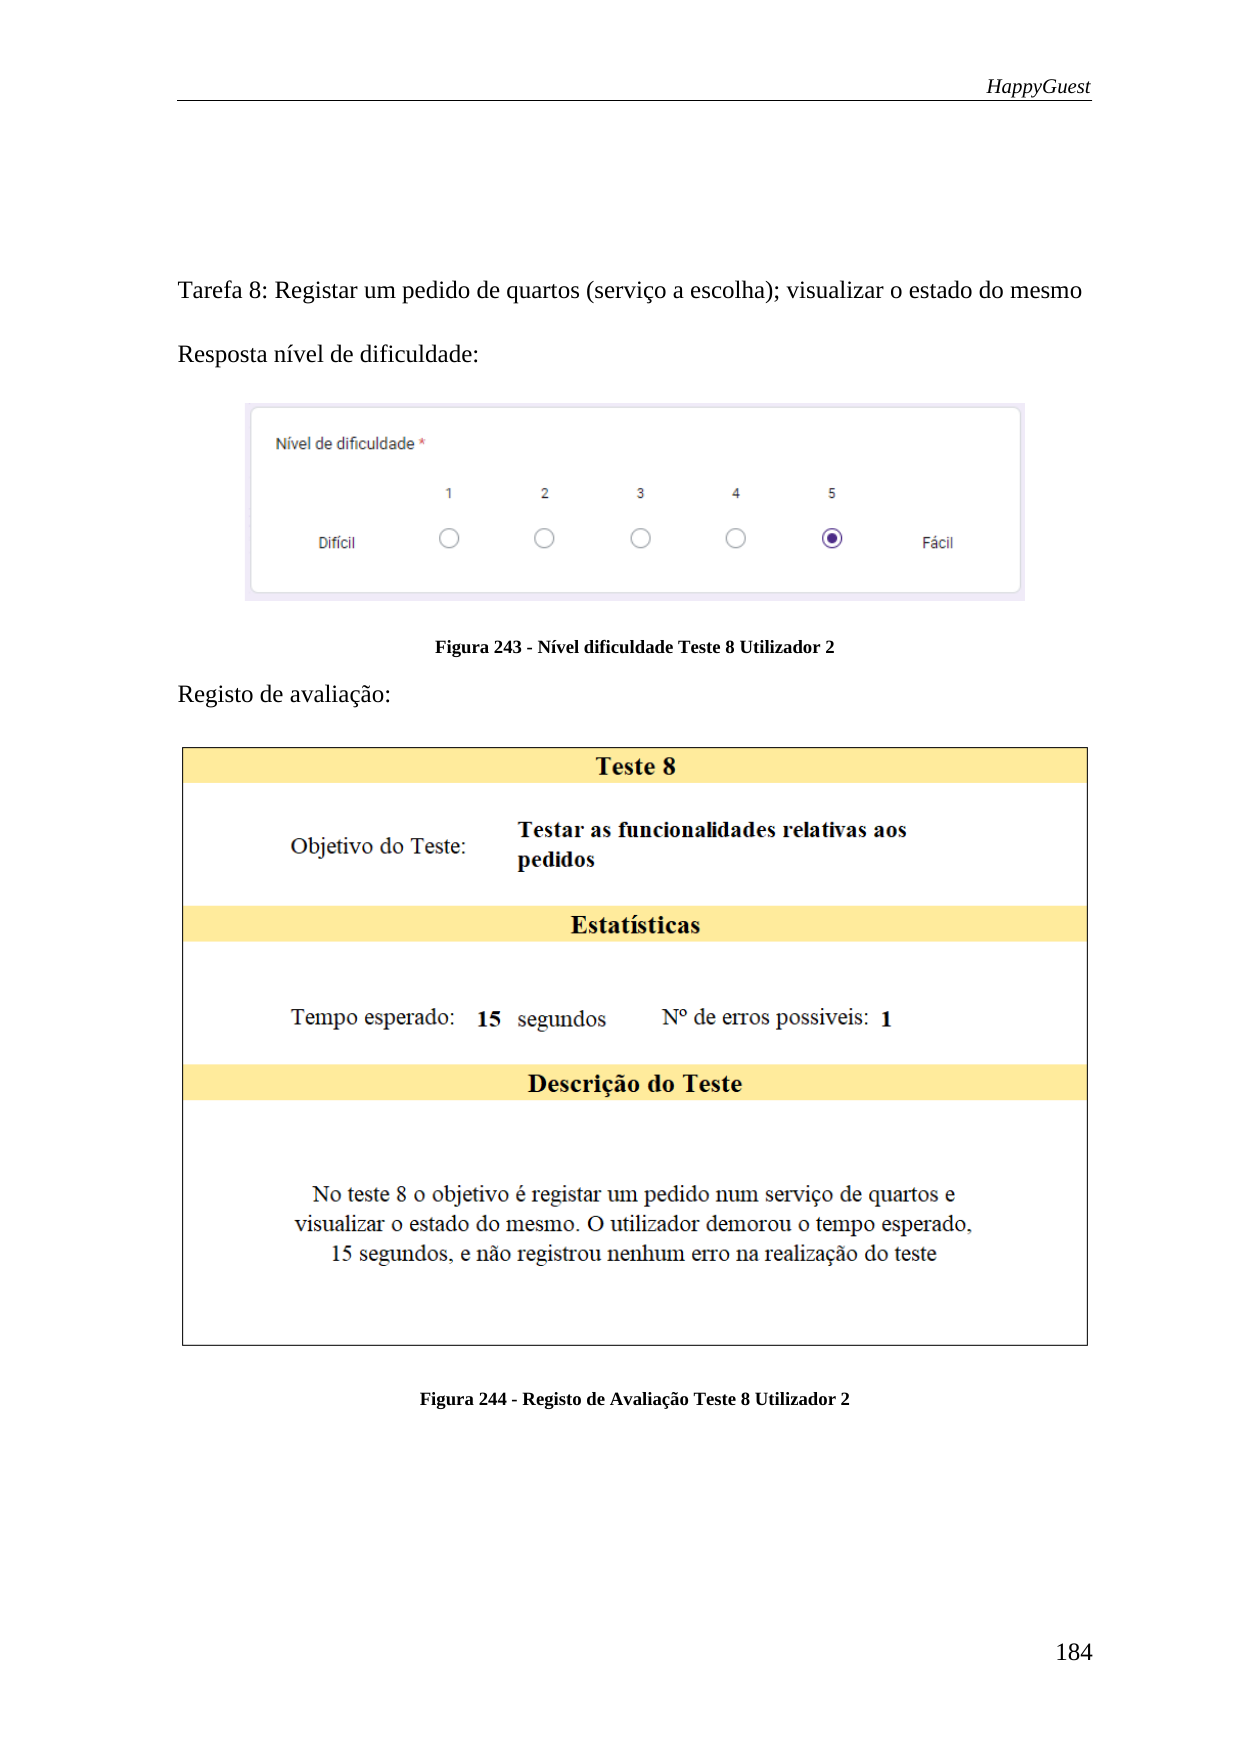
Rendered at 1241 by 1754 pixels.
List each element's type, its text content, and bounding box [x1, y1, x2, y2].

text Resposta nível de dificuldade: [177, 339, 1092, 368]
text Registo de avaliação: [177, 679, 1092, 707]
picture [177, 742, 1093, 1353]
text Tarefa 8: Registar um pedido de quartos (serviço a escolha); visualizar o estado do mesmo [177, 276, 1092, 304]
picture [244, 403, 1025, 601]
